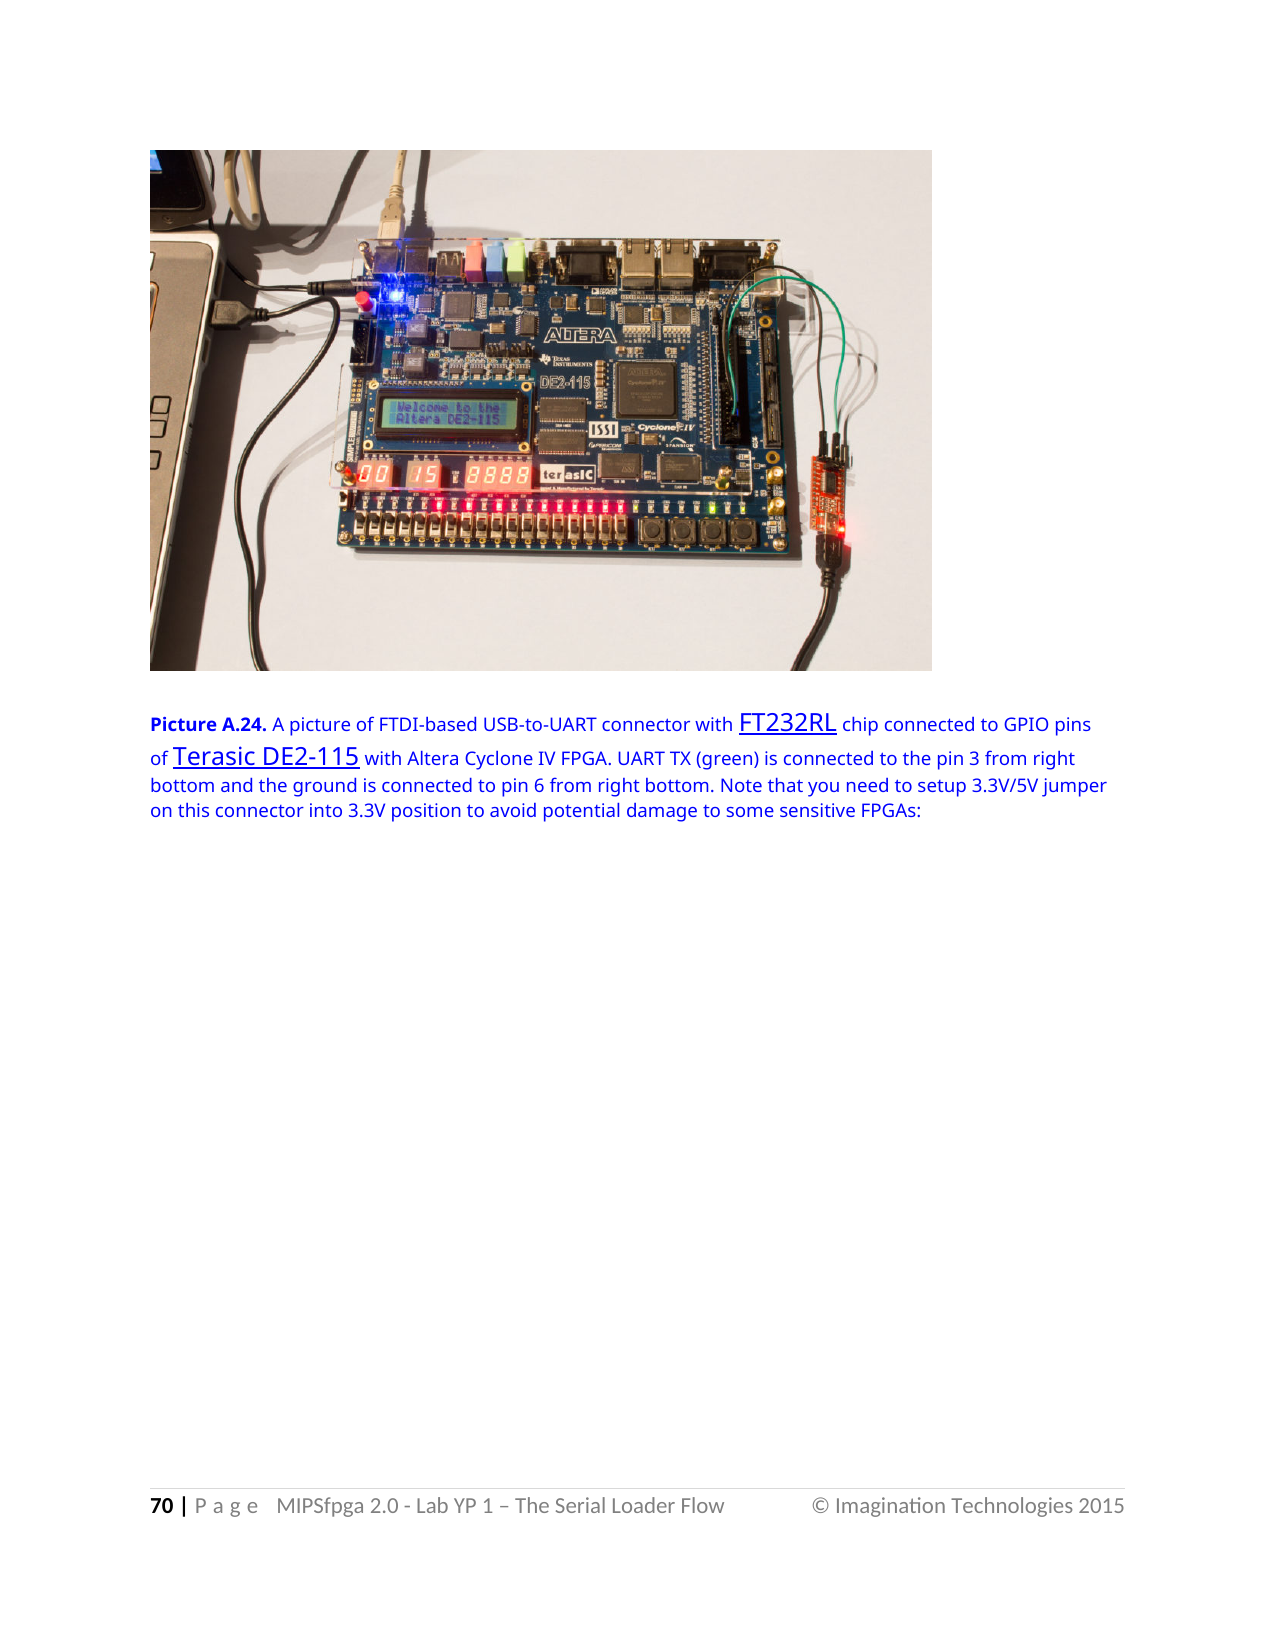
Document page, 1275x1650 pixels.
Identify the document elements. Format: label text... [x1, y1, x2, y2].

picture [150, 150, 932, 671]
text Picture A.24. A picture of FTDI-based USB-to-UART connector with FT232RL chip connected to GPIO pins of Terasic DE2-115 with Altera Cyclone IV FPGA. UART TX (green) is connected to the pin 3 from right bottom and the ground is connected to pin 6 from right bottom. Note that you need to setup 3.3V/5V jumper on this connector into 3.3V position to avoid potential damage to some sensitive FPGAs: [150, 704, 1125, 823]
